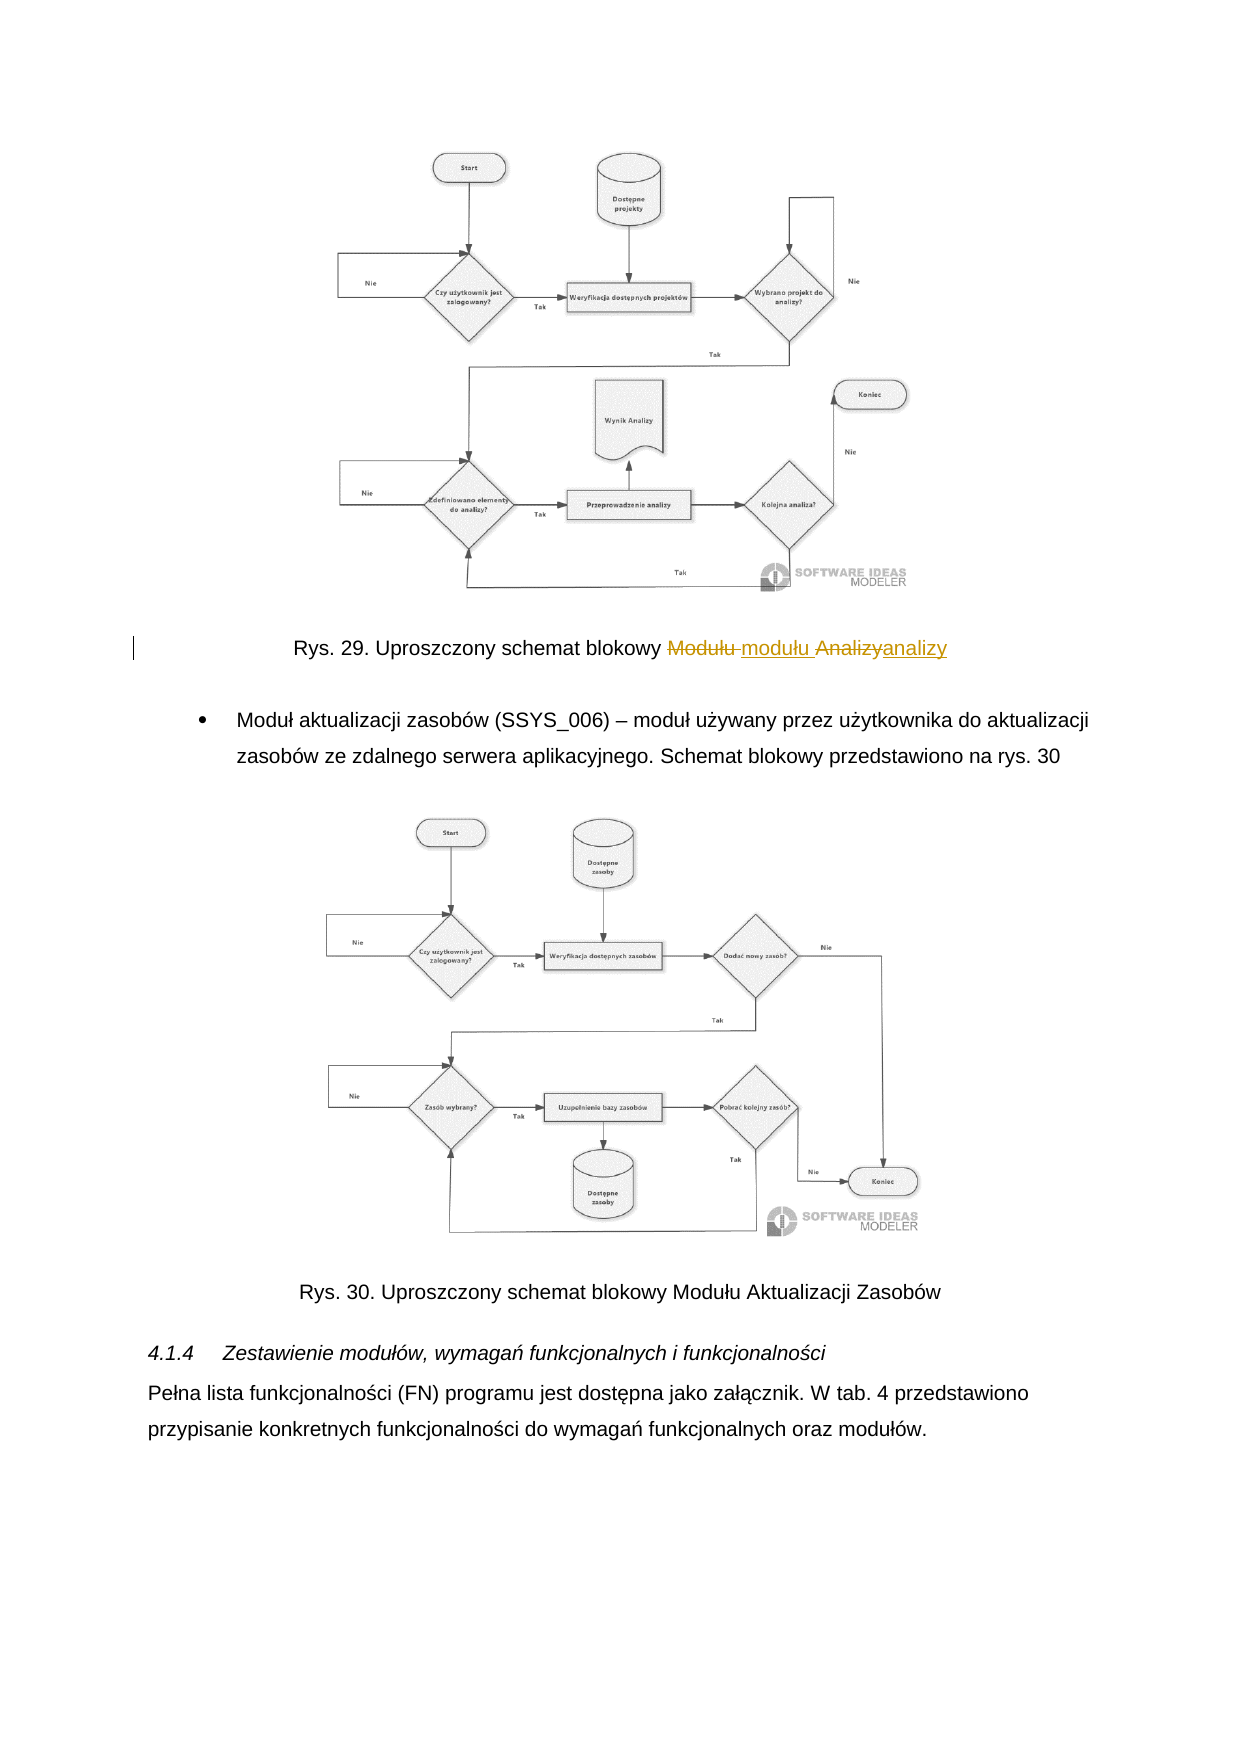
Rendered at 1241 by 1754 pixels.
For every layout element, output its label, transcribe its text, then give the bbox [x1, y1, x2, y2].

subtitle Zestawienie modułów, wymagań funkcjonalnych i funkcjonalności [148, 1341, 1092, 1364]
text Rys. 29. Uproszczony schemat blokowy [148, 636, 1092, 660]
picture [318, 815, 922, 1241]
text Rys. 30. Uproszczony schemat blokowy Modułu Aktualizacji Zasobów [148, 1279, 1092, 1303]
text Pełna lista funkcjonalności (FN) programu jest dostępna jako załącznik. W tab. 4 przedstawiono przypisanie konkretnych funkcjonalności do wymagań funkcjonalnych oraz modułów. [148, 1381, 1092, 1440]
list Moduł aktualizacji zasobów (SSYS_006) – moduł używany przez użytkownika do aktualizacji zasobów ze zdalnego serwera aplikacyjnego. Schemat blokowy przedstawiono na rys. 30 [199, 708, 1092, 768]
picture [329, 150, 911, 597]
